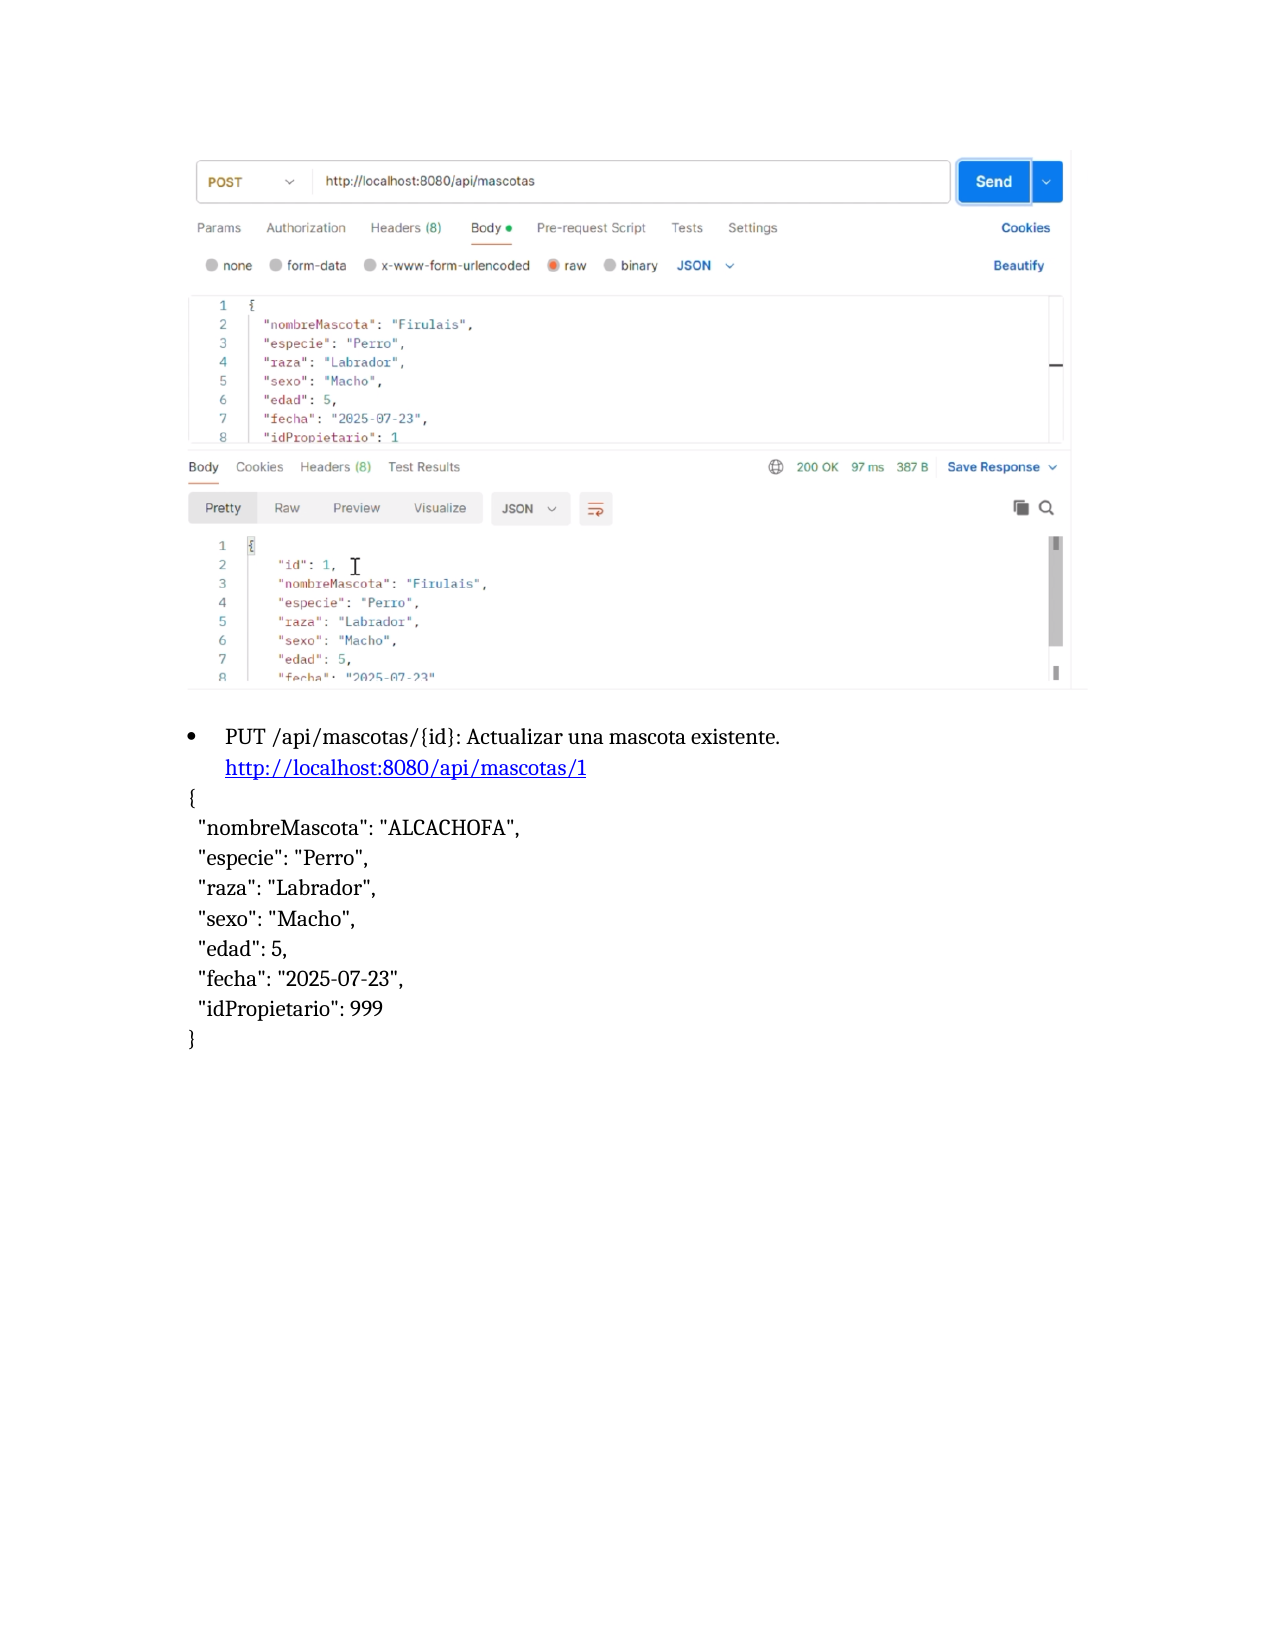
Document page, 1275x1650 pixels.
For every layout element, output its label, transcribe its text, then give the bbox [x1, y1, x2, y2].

list "sexo": "Macho", [187, 905, 1087, 932]
list } [187, 1026, 1087, 1053]
list "edad": 5, [187, 936, 1087, 962]
list "idPropietario": 999 [187, 996, 1087, 1022]
list PUT /api/mascotas/{id}: Actualizar una mascota existente. [187, 724, 1087, 751]
picture [187, 150, 1088, 691]
list "fecha": "2025-07-23", [187, 966, 1087, 992]
list "raza": "Labrador", [187, 875, 1087, 902]
list "nombreMascota": "ALCACHOFA", [187, 815, 1087, 841]
list { [187, 784, 1087, 811]
list http://localhost:8080/api/mascotas/1 [225, 754, 1087, 781]
list "especie": "Perro", [187, 845, 1087, 871]
